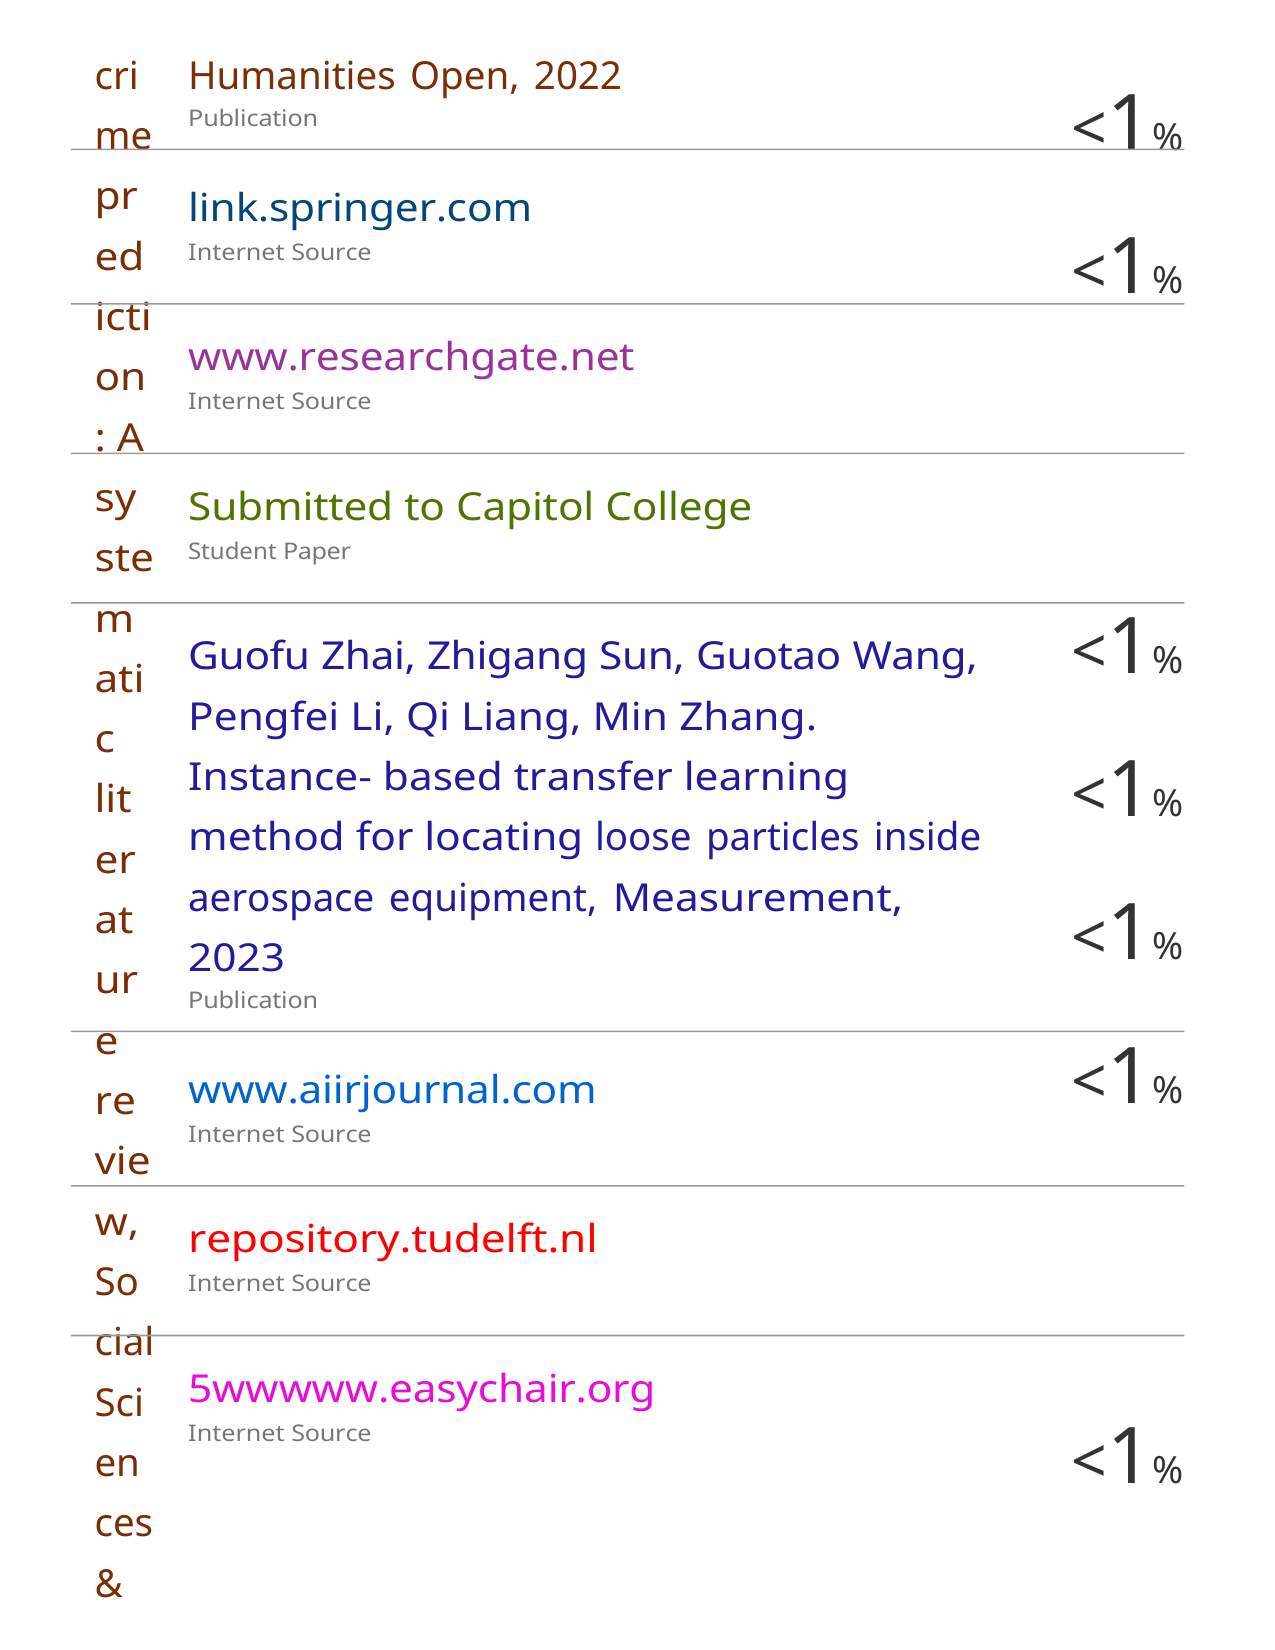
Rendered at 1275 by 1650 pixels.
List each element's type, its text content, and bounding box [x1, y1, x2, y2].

subtitle Submitted to Capitol College [188, 479, 1003, 531]
subtitle www.aiirjournal.com [188, 1062, 1003, 1114]
subtitle link.springer.com [188, 180, 1003, 232]
text <1% [1071, 733, 1196, 839]
text <1% [1071, 589, 1196, 696]
text Student Paper [188, 534, 1003, 566]
subtitle 5wwwww.easychair.org [188, 1361, 1003, 1413]
text Publication [188, 990, 1003, 1013]
subtitle www.researchgate.net [188, 329, 1003, 382]
text Internet Source [188, 1417, 1003, 1448]
text <1% [1071, 66, 1196, 173]
text <1% [1071, 1399, 1196, 1506]
text <1% [1071, 1019, 1196, 1126]
text Internet Source [188, 1118, 1003, 1149]
text Internet Source [188, 236, 1003, 267]
subtitle repository.tudelft.nl [188, 1211, 1003, 1264]
text Internet Source [188, 1267, 1003, 1298]
text <1% [1071, 876, 1196, 983]
text <1% [1071, 210, 1196, 316]
text Publication [188, 108, 1003, 131]
text Internet Source [188, 385, 1003, 416]
subtitle Guofu Zhai, Zhigang Sun, Guotao Wang, Pengfei Li, Qi Liang, Min Zhang. Instance- based transfer learning method for locating loose particles inside aerospace equipment, Measurement, 2023 [188, 628, 1003, 982]
